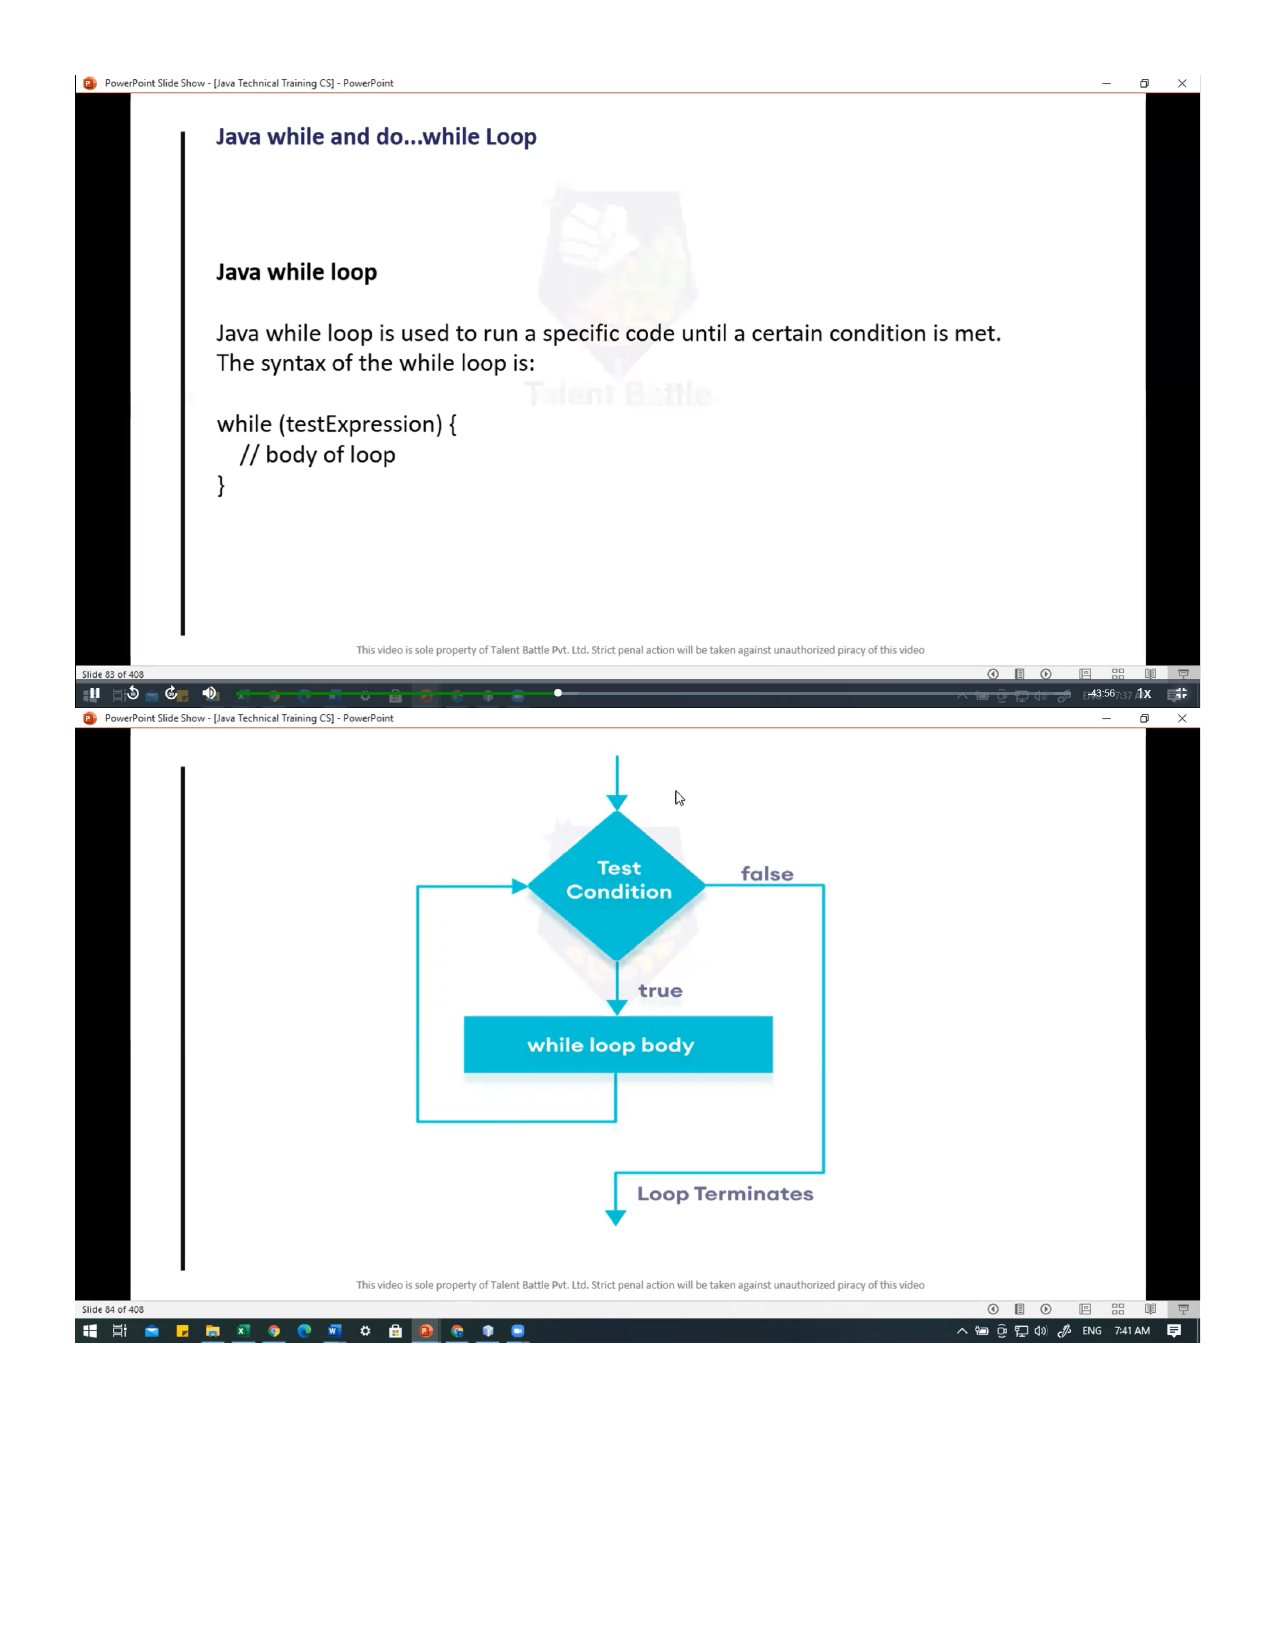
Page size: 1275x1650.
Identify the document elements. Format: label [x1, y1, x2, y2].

picture [75, 710, 1200, 1343]
picture [75, 75, 1200, 708]
